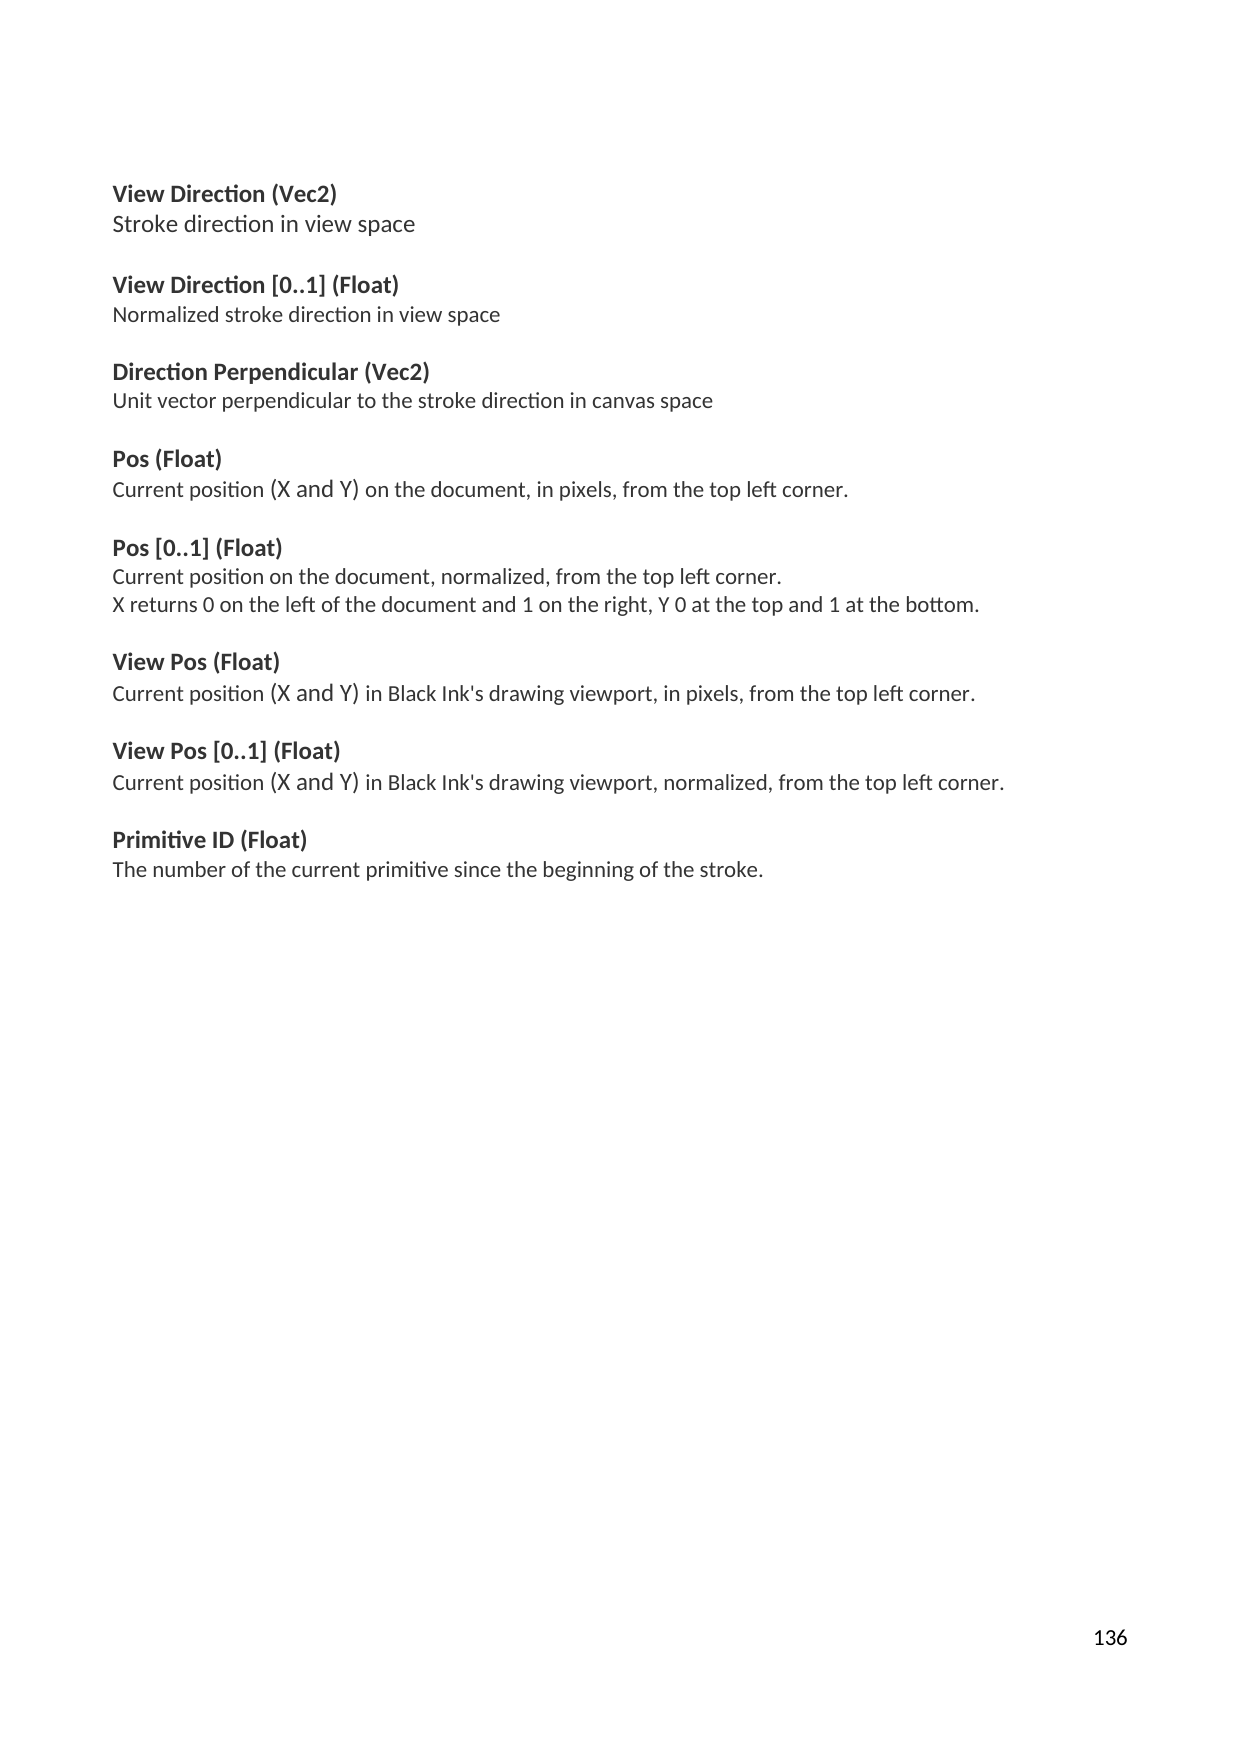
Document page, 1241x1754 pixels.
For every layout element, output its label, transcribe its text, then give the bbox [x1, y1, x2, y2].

text Pos (Float) [112, 443, 1128, 473]
text View Direction (Vec2) [112, 178, 1128, 208]
text View Direction [0..1] (Float) [112, 269, 1128, 300]
text Unit vector perpendicular to the stroke direction in canvas space [112, 387, 1128, 415]
text Current position on the document, normalized, from the top left corner. [112, 562, 1128, 590]
text Current position (X and Y) on the document, in pixels, from the top left corner. [112, 473, 1128, 504]
text Current position (X and Y) in Black Ink's drawing viewport, normalized, from the top left corner. [112, 766, 1128, 796]
text Pos [0..1] (Float) [112, 532, 1128, 562]
text Normalized stroke direction in view space [112, 300, 1128, 328]
text Direction Perpendicular (Vec2) [112, 356, 1128, 387]
text View Pos [0..1] (Float) [112, 735, 1128, 766]
text View Pos (Float) [112, 646, 1128, 677]
text The number of the current primitive since the beginning of the stroke. [112, 855, 1128, 883]
text X returns 0 on the left of the document and 1 on the right, Y 0 at the top and 1 at the bottom. [112, 590, 1128, 618]
text Stroke direction in view space [112, 208, 1128, 239]
text Primitive ID (Float) [112, 824, 1128, 855]
text Current position (X and Y) in Black Ink's drawing viewport, in pixels, from the top left corner. [112, 677, 1128, 707]
